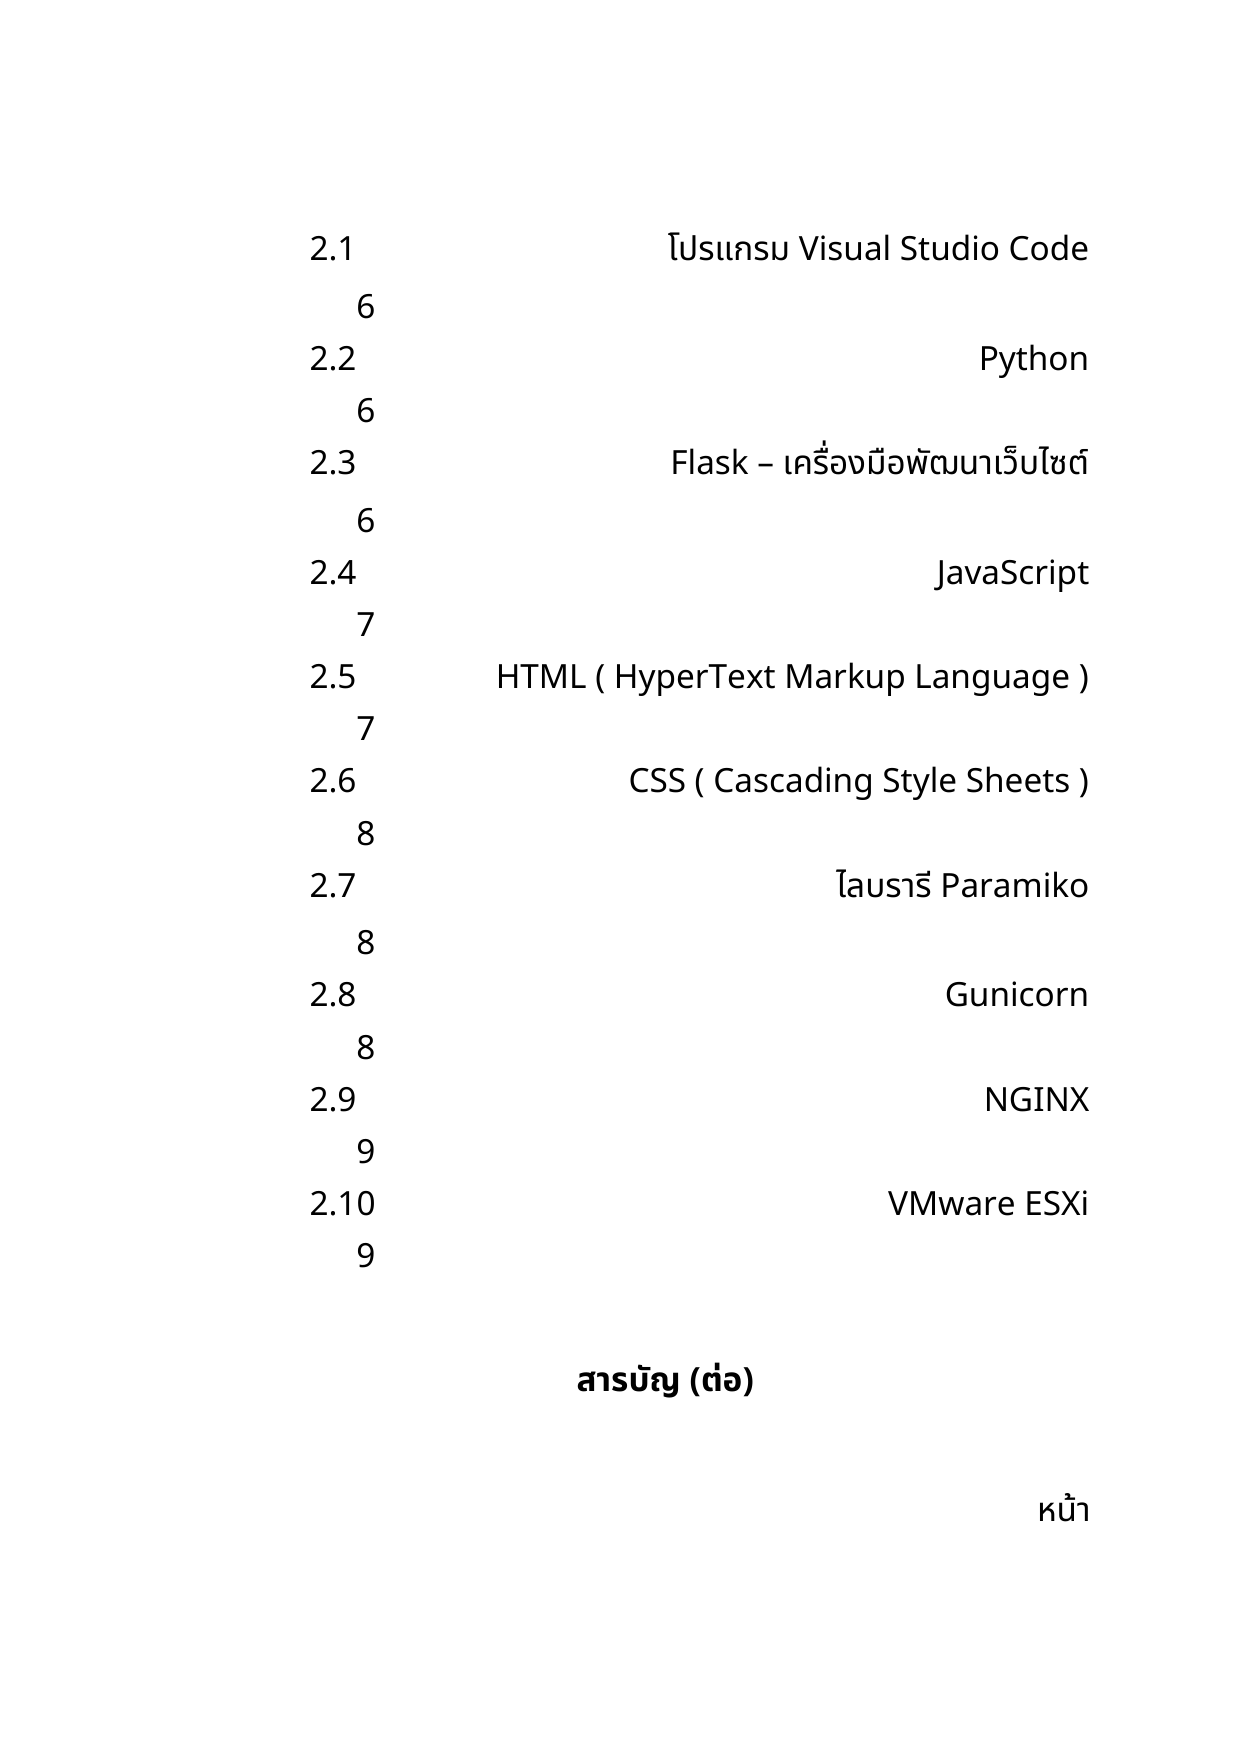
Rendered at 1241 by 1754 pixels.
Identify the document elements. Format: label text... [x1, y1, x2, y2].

text 2.10 VMware ESXi 9 [309, 1180, 1090, 1278]
subtitle สารบัญ (ต่อ) [240, 1356, 1090, 1407]
text 2.9 NGINX 9 [309, 1076, 1090, 1173]
text 2.3 Flask – เครื่องมือพัฒนาเว็บไซต์ 6 [309, 439, 1090, 542]
text 2.5 HTML ( HyperText Markup Language ) 7 [309, 653, 1090, 751]
text 2.8 Gunicorn 8 [309, 971, 1090, 1069]
text 2.6 CSS ( Cascading Style Sheets ) 8 [309, 757, 1090, 855]
text 2.1 โปรแกรม Visual Studio Code 6 [309, 225, 1090, 328]
text 2.7 ไลบรารี Paramiko 8 [309, 862, 1090, 964]
text หน้า [225, 1459, 1090, 1536]
text 2.4 JavaScript 7 [309, 548, 1090, 646]
text 2.2 Python 6 [309, 334, 1090, 432]
